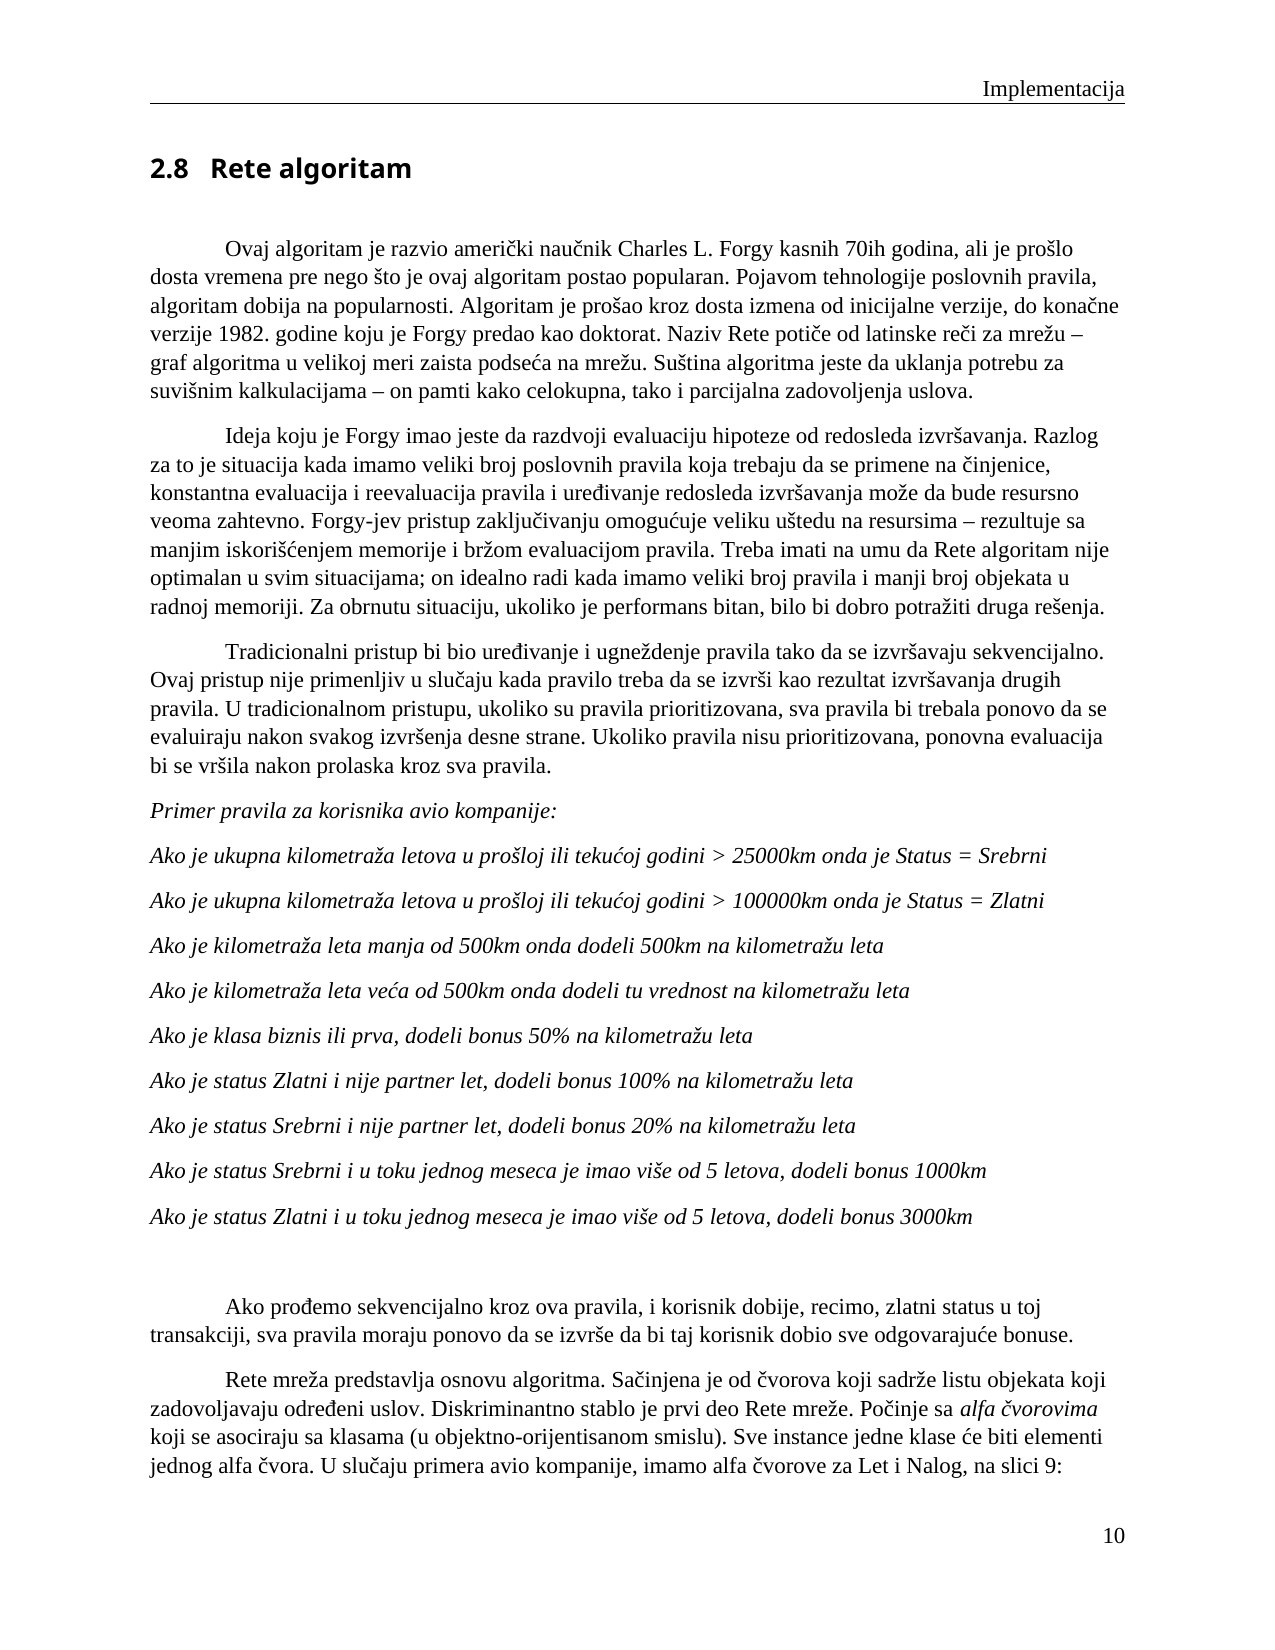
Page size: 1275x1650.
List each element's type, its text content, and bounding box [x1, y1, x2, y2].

subtitle Rete algoritam [150, 150, 1125, 187]
text Ako je kilometraža leta manja od 500km onda dodeli 500km na kilometražu leta [150, 932, 1125, 958]
text Ako je status Srebrni i u toku jednog meseca je imao više od 5 letova, dodeli bonus 1000km [150, 1158, 1125, 1184]
text Ako prođemo sekvencijalno kroz ova pravila, i korisnik dobije, recimo, zlatni status u toj transakciji, sva pravila moraju ponovo da se izvrše da bi taj korisnik dobio sve odgovarajuće bonuse. [150, 1293, 1125, 1348]
text Ako je status Zlatni i nije partner let, dodeli bonus 100% na kilometražu leta [150, 1067, 1125, 1094]
text Ako je klasa biznis ili prva, dodeli bonus 50% na kilometražu leta [150, 1022, 1125, 1049]
text Ideja koju je Forgy imao jeste da razdvoji evaluaciju hipoteze od redosleda izvršavanja. Razlog za to je situacija kada imamo veliki broj poslovnih pravila koja trebaju da se primene na činjenice, konstantna evaluacija i reevaluacija pravila i uređivanje redosleda izvršavanja može da bude resursno veoma zahtevno. Forgy-jev pristup zaključivanju omogućuje veliku uštedu na resursima – rezultuje sa manjim iskorišćenjem memorije i bržom evaluacijom pravila. Treba imati na umu da Rete algoritam nije optimalan u svim situacijama; on idealno radi kada imamo veliki broj pravila i manji broj objekata u radnoj memoriji. Za obrnutu situaciju, ukoliko je performans bitan, bilo bi dobro potražiti druga rešenja. [150, 422, 1125, 619]
text Ovaj algoritam je razvio američki naučnik Charles L. Forgy kasnih 70ih godina, ali je prošlo dosta vremena pre nego što je ovaj algoritam postao popularan. Pojavom tehnologije poslovnih pravila, algoritam dobija na popularnosti. Algoritam je prošao kroz dosta izmena od inicijalne verzije, do konačne verzije 1982. godine koju je Forgy predao kao doktorat. Naziv Rete potiče od latinske reči za mrežu – graf algoritma u velikoj meri zaista podseća na mrežu. Suština algoritma jeste da uklanja potrebu za suvišnim kalkulacijama – on pamti kako celokupna, tako i parcijalna zadovoljenja uslova. [150, 235, 1125, 403]
text Ako je kilometraža leta veća od 500km onda dodeli tu vrednost na kilometražu leta [150, 977, 1125, 1003]
text Tradicionalni pristup bi bio uređivanje i ugneždenje pravila tako da se izvršavaju sekvencijalno. Ovaj pristup nije primenljiv u slučaju kada pravilo treba da se izvrši kao rezultat izvršavanja drugih pravila. U tradicionalnom pristupu, ukoliko su pravila prioritizovana, sva pravila bi trebala ponovo da se evaluiraju nakon svakog izvršenja desne strane. Ukoliko pravila nisu prioritizovana, ponovna evaluacija bi se vršila nakon prolaska kroz sva pravila. [150, 638, 1125, 778]
text Ako je status Srebrni i nije partner let, dodeli bonus 20% na kilometražu leta [150, 1112, 1125, 1139]
text Ako je ukupna kilometraža letova u prošloj ili tekućoj godini > 100000km onda je Status = Zlatni [150, 887, 1125, 913]
text Primer pravila za korisnika avio kompanije: [150, 797, 1125, 823]
text Ako je ukupna kilometraža letova u prošloj ili tekućoj godini > 25000km onda je Status = Srebrni [150, 842, 1125, 868]
text Ako je status Zlatni i u toku jednog meseca je imao više od 5 letova, dodeli bonus 3000km [150, 1203, 1125, 1229]
text Rete mreža predstavlja osnovu algoritma. Sačinjena je od čvorova koji sadrže listu objekata koji zadovoljavaju određeni uslov. Diskriminantno stablo je prvi deo Rete mreže. Počinje sa alfa čvorovima koji se asociraju sa klasama (u objektno-orijentisanom smislu). Sve instance jedne klase će biti elementi jednog alfa čvora. U slučaju primera avio kompanije, imamo alfa čvorove za Let i Nalog, na slici 9: [150, 1366, 1125, 1478]
